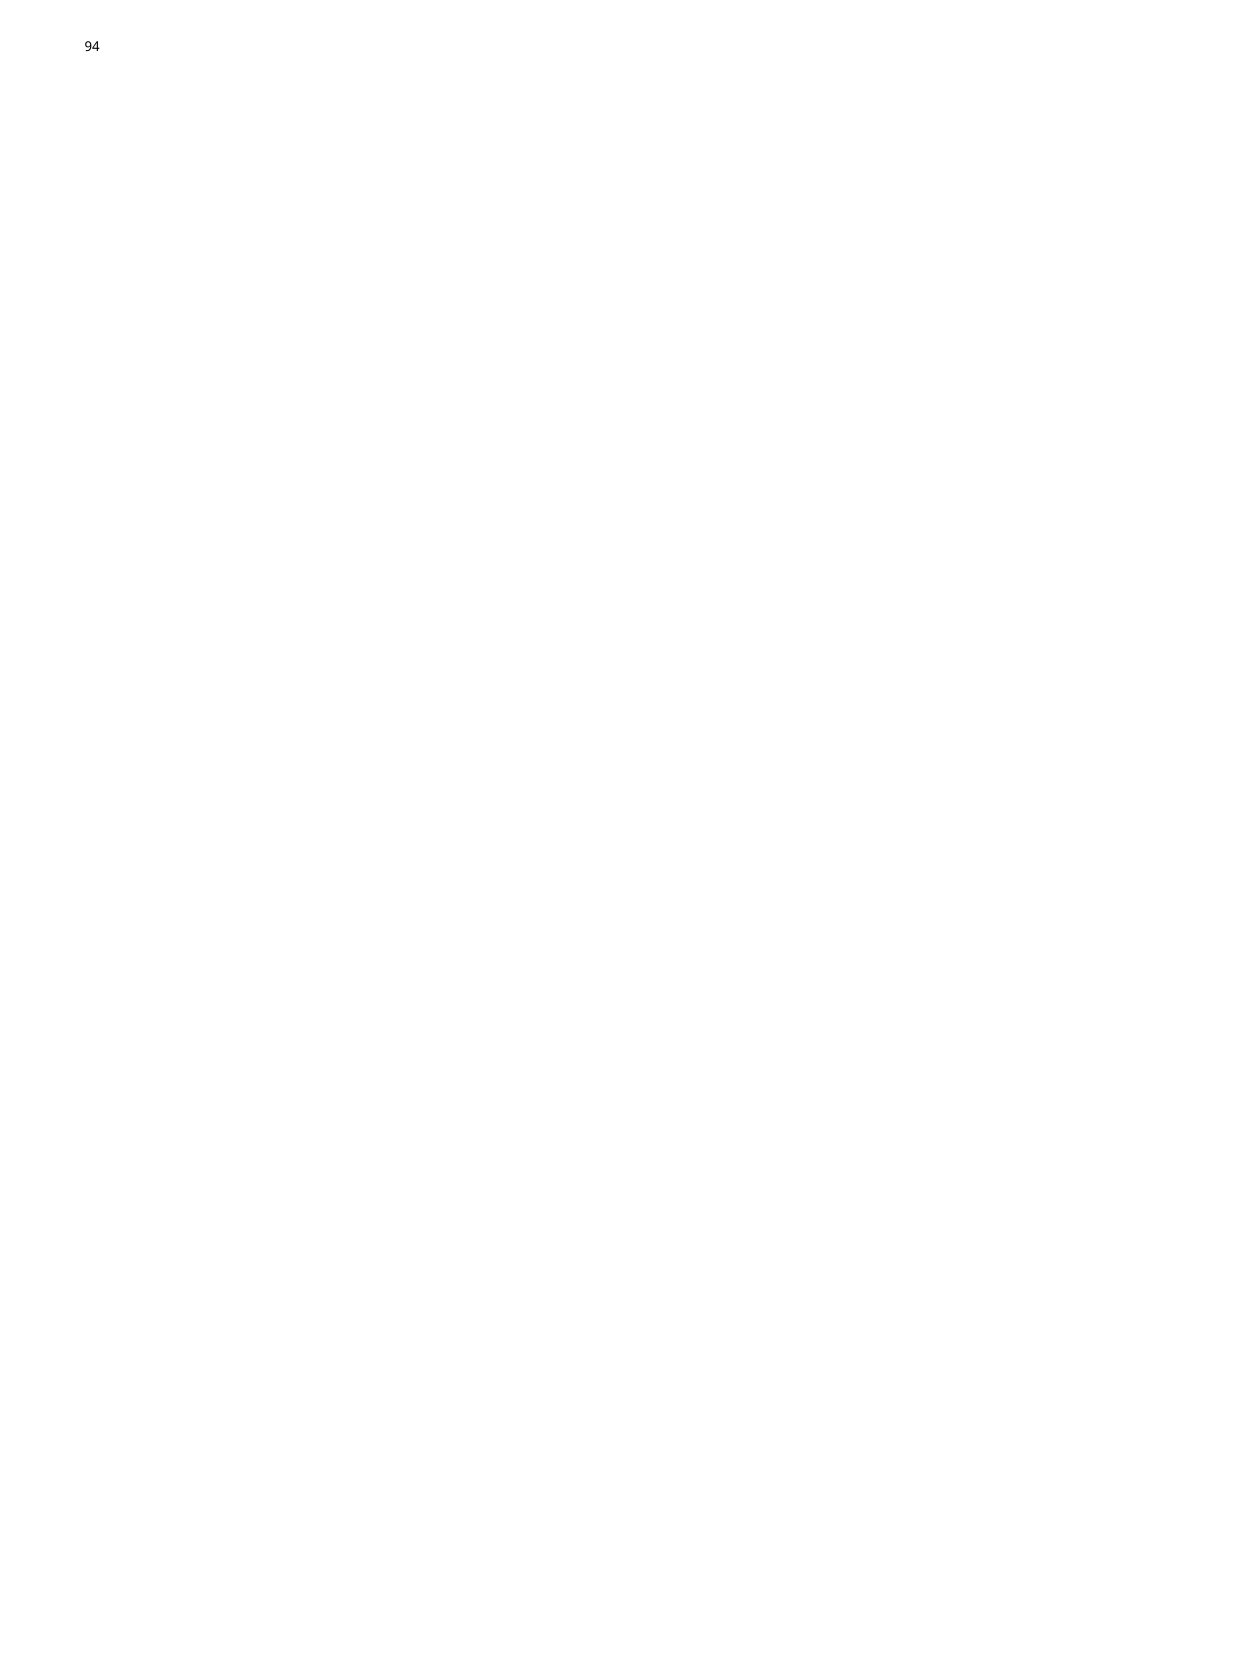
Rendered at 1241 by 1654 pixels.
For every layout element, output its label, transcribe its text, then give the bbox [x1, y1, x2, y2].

text 94 [84, 34, 1165, 56]
